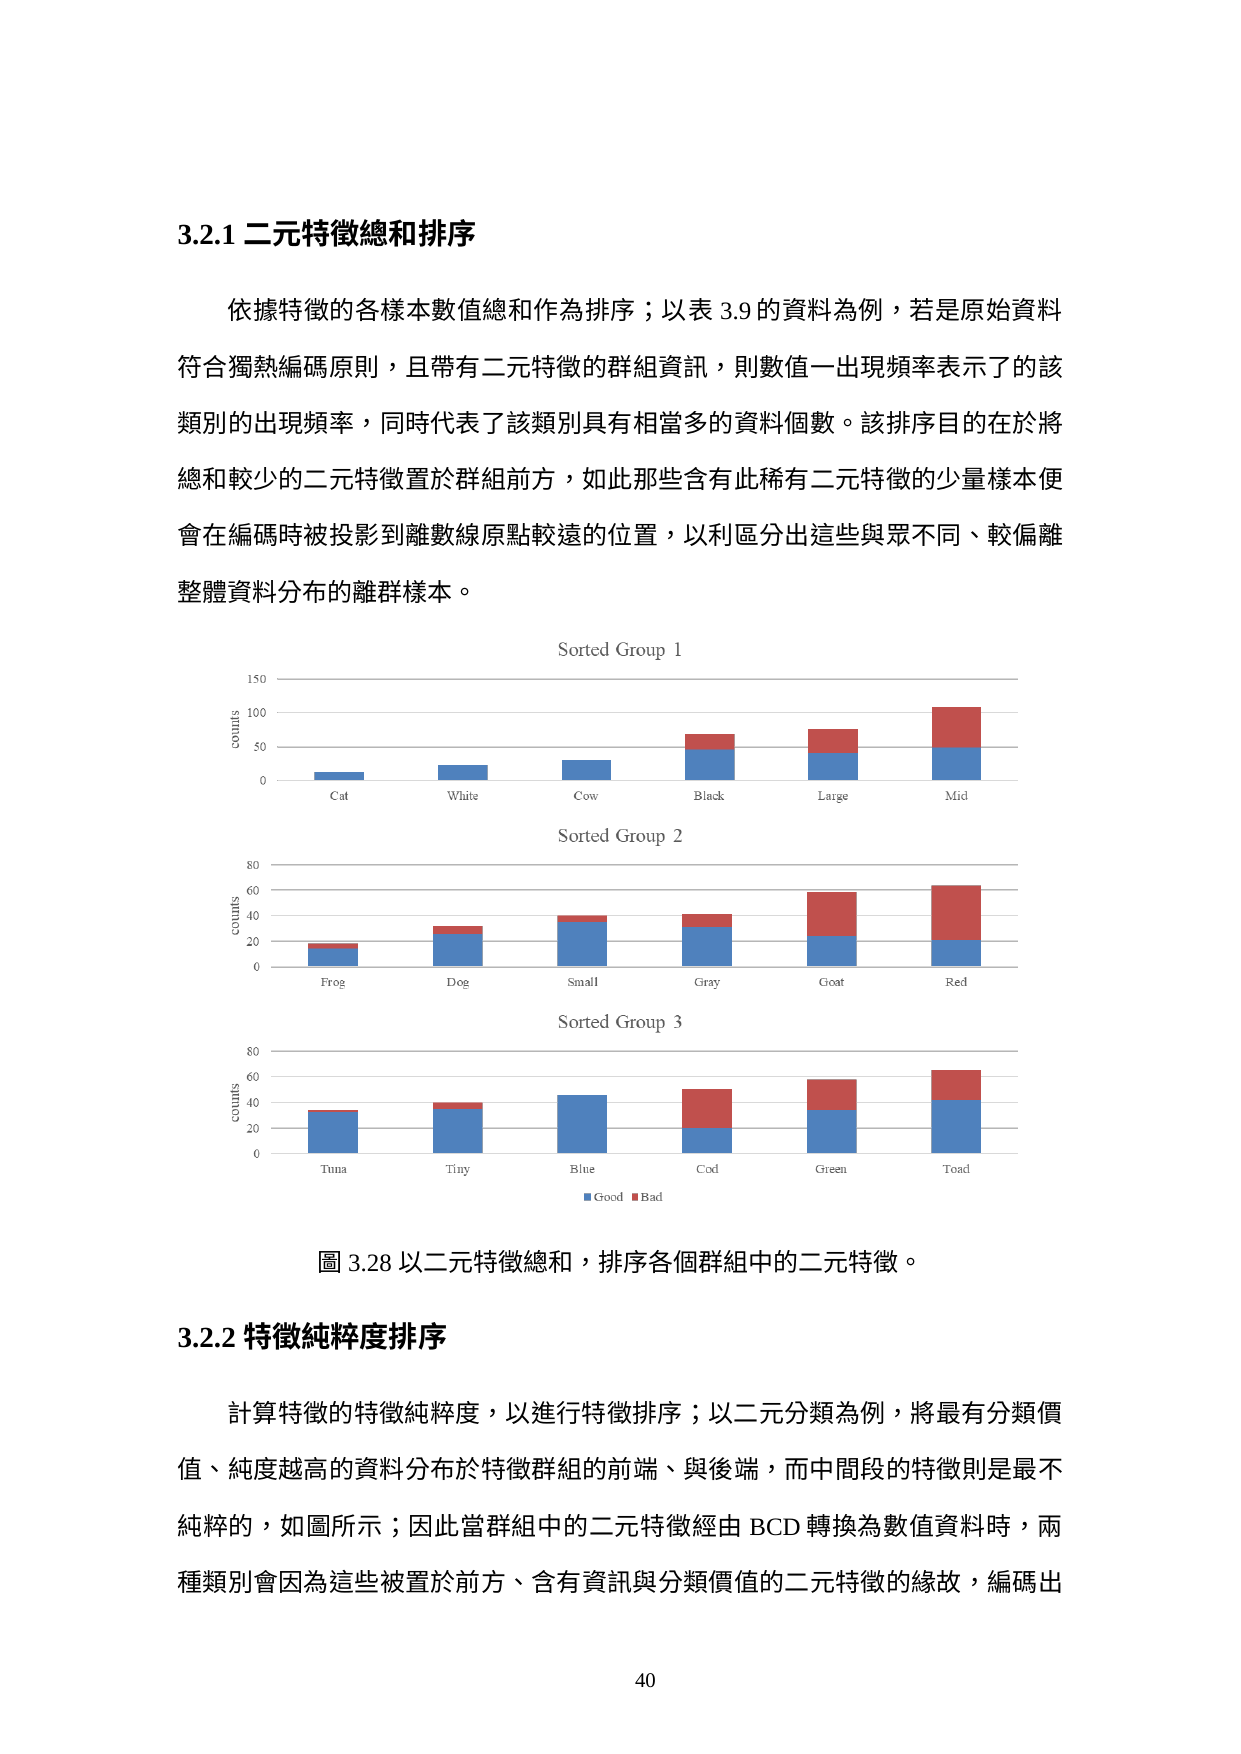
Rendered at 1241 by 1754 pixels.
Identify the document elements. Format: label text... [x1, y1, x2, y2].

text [177, 1393, 1063, 1599]
subtitle 特徵純粹度排序 [177, 1297, 1063, 1372]
subtitle 二元特徵總和排序 [177, 194, 1063, 269]
picture [207, 627, 1033, 1217]
